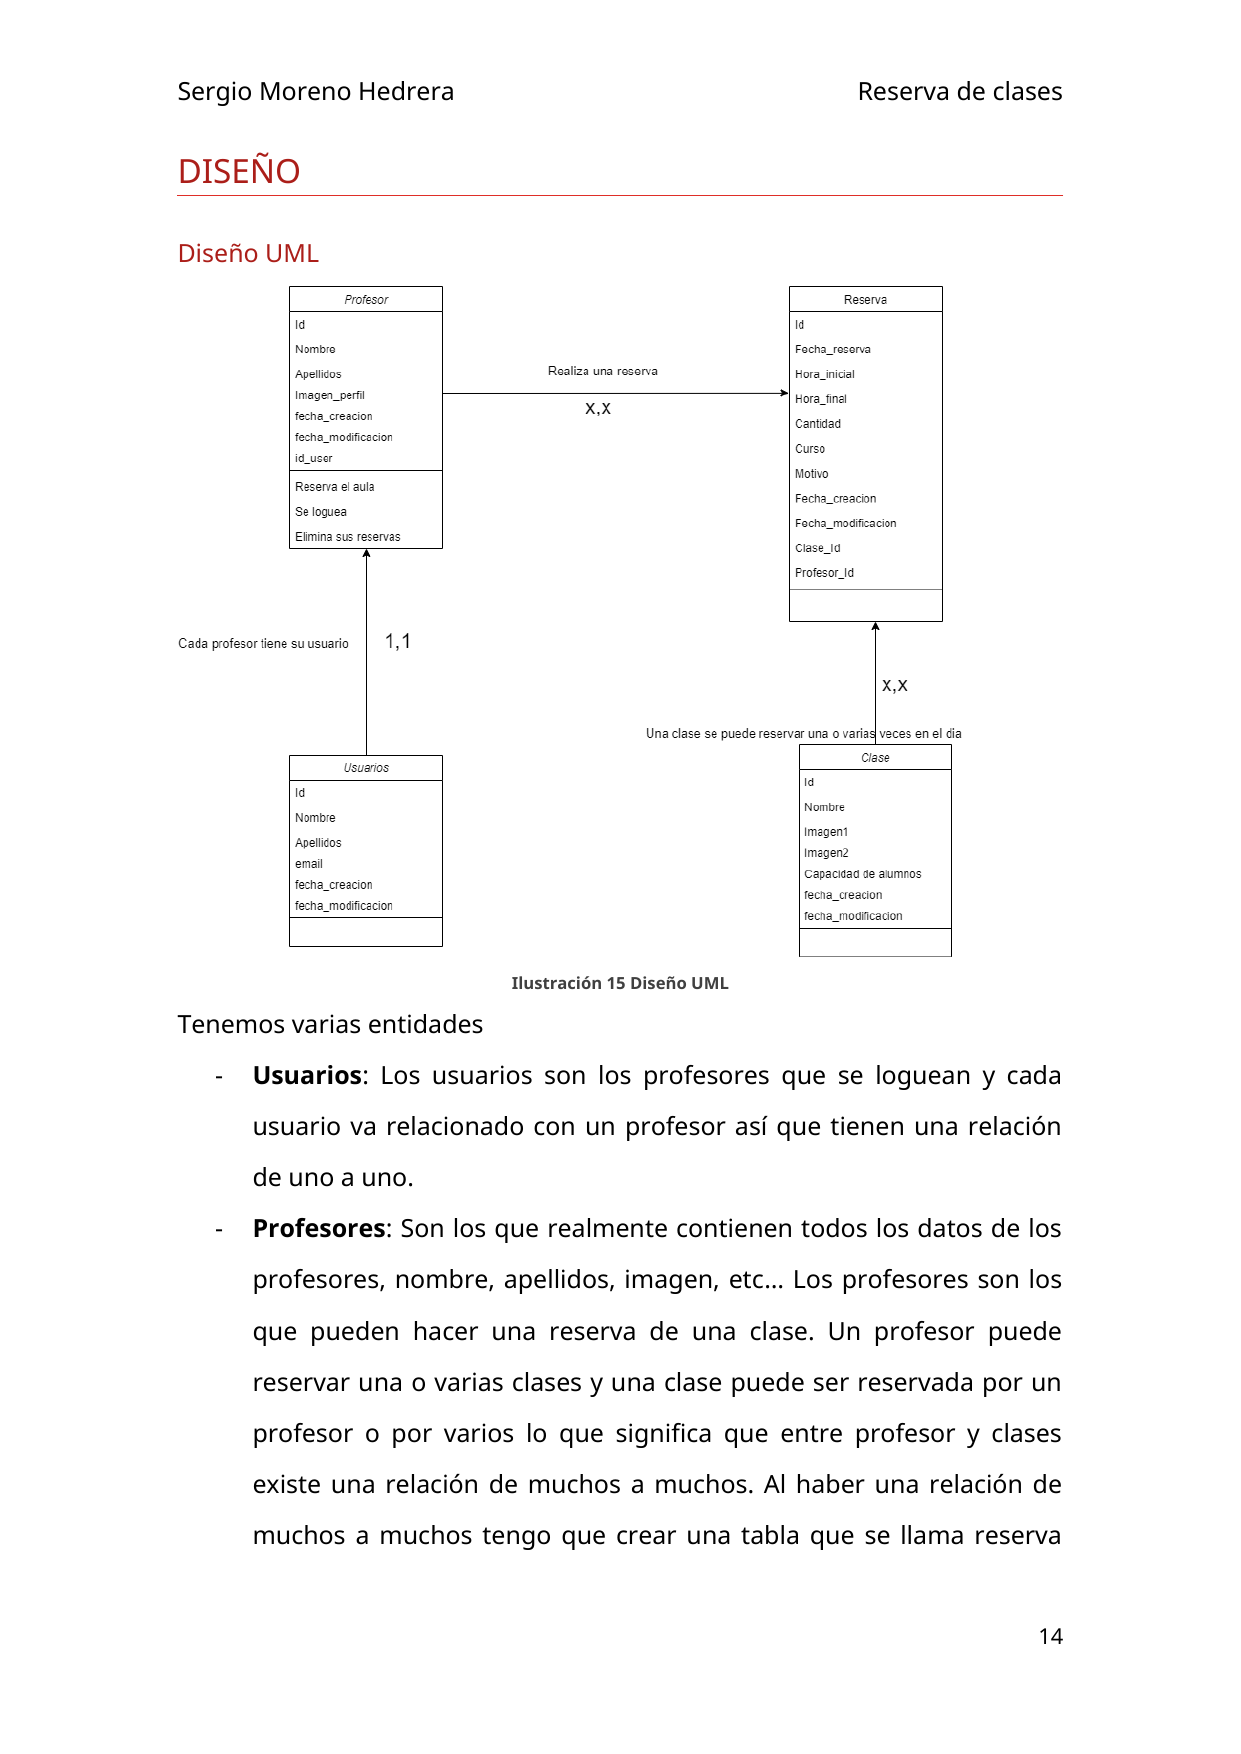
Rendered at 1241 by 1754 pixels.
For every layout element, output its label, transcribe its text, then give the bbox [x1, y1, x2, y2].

subtitle DISEÑO [177, 148, 1063, 195]
picture [177, 286, 972, 957]
text Ilustración 15 Diseño UML [177, 972, 1063, 994]
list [215, 1211, 1063, 1551]
subtitle Diseño UML [177, 236, 1063, 269]
list Usuarios: Los usuarios son los profesores que se loguean y cada usuario va relacionado con un profesor así que tienen una relación de uno a uno. [215, 1058, 1063, 1194]
text Tenemos varias entidades [177, 1007, 1063, 1041]
